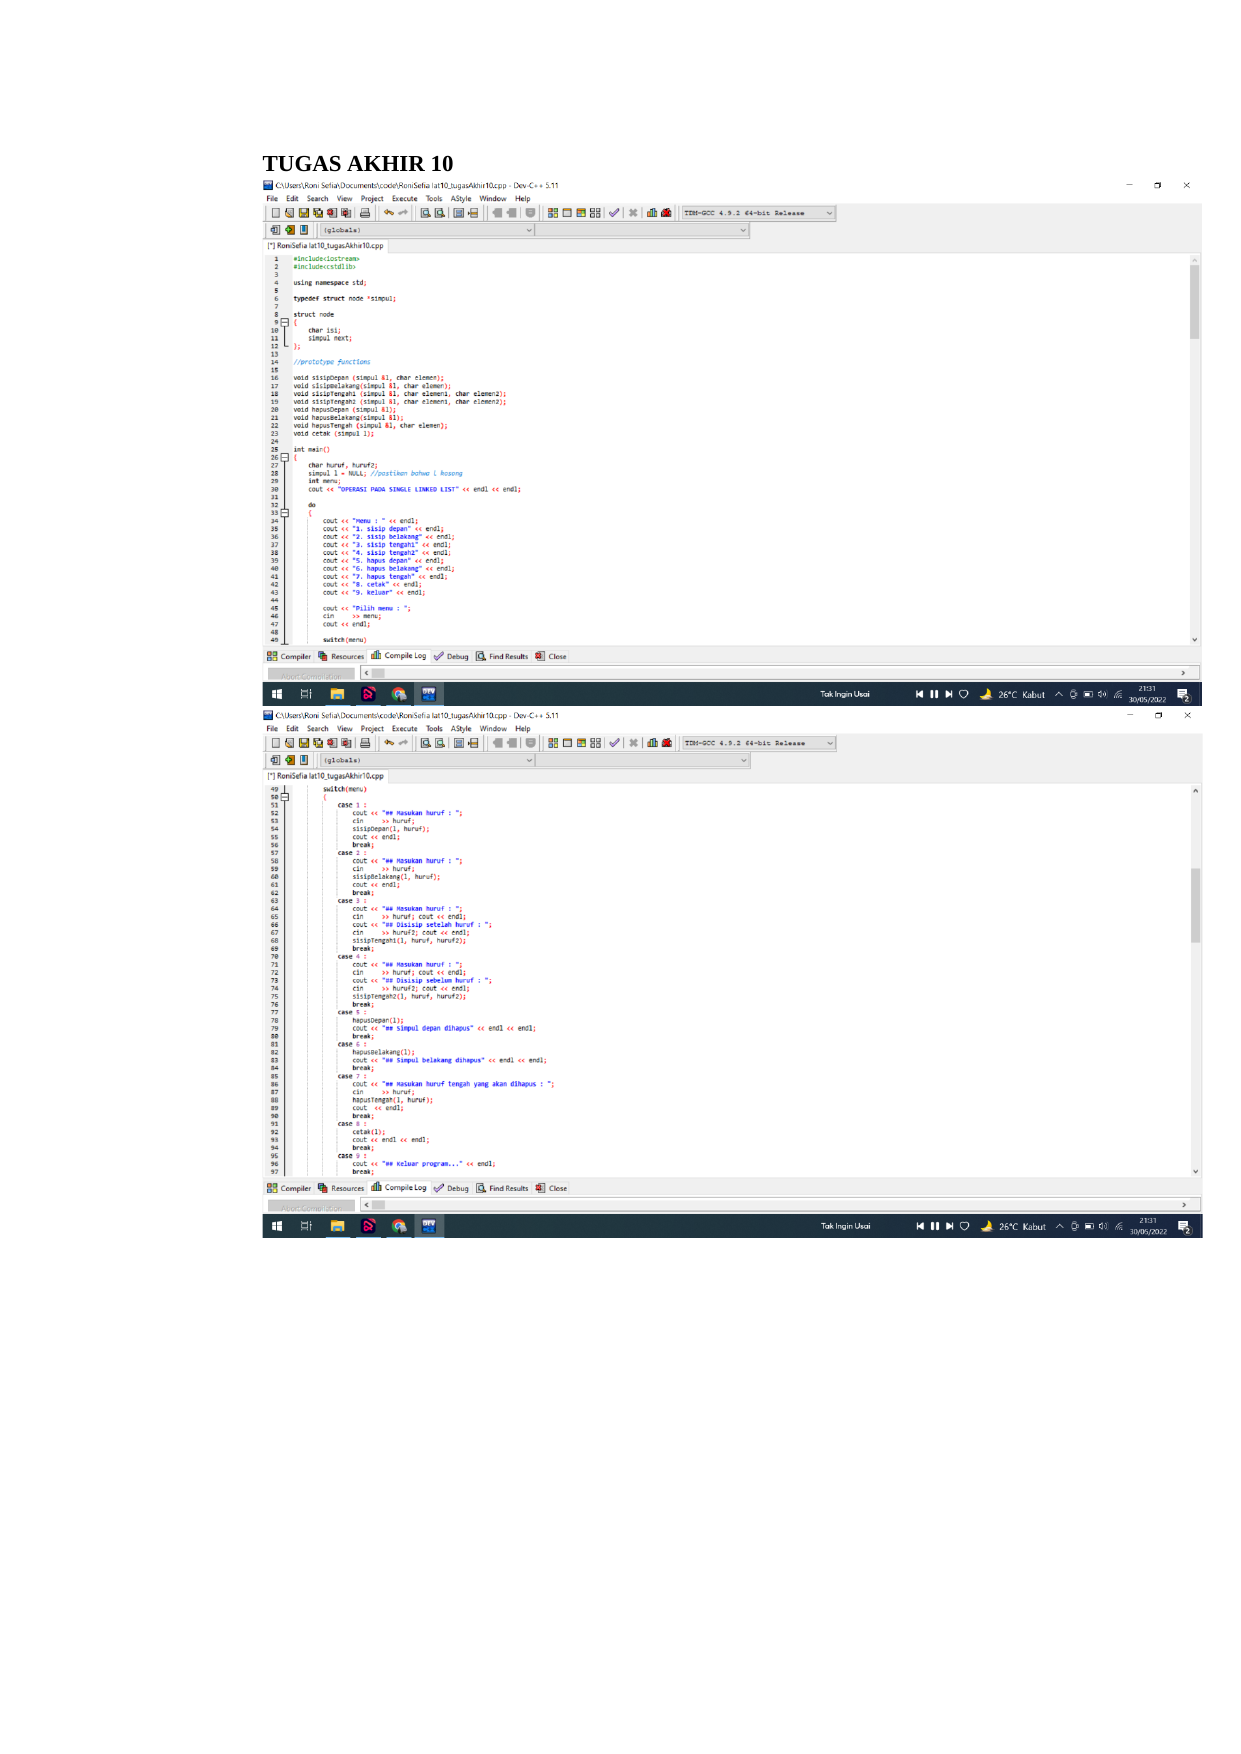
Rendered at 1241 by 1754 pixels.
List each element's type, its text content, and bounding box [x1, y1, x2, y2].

picture [262, 178, 1202, 706]
picture [262, 708, 1203, 1238]
list TUGAS AKHIR 10 [262, 150, 1090, 176]
